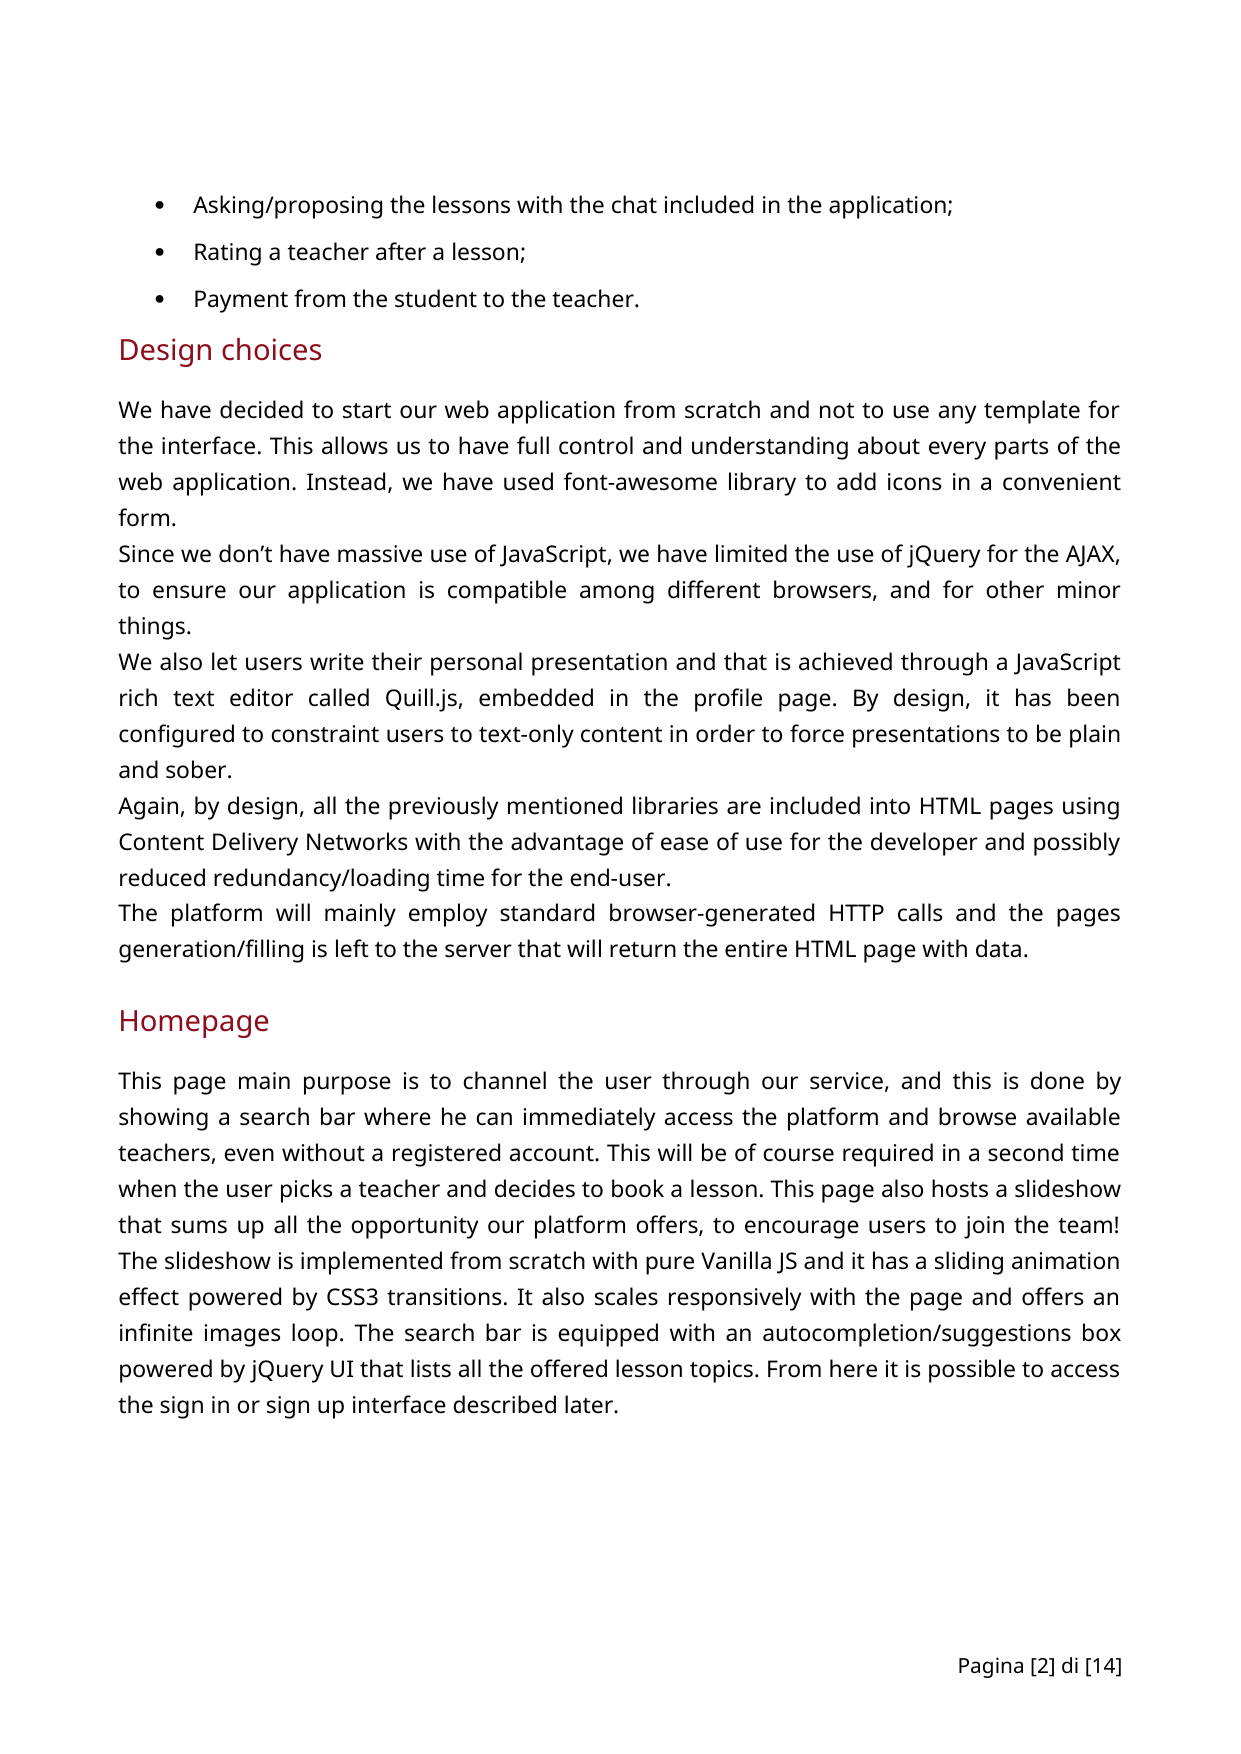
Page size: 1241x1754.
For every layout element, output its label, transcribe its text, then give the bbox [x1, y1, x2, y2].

text We also let users write their personal presentation and that is achieved through a JavaScript rich text editor called Quill.js, embedded in the profile page. By design, it has been configured to constraint users to text-only content in order to force presentations to be plain and sober. [118, 646, 1122, 785]
list Rating a teacher after a lesson; [156, 236, 1122, 267]
text Homepage [118, 1001, 1122, 1040]
text We have decided to start our web application from scratch and not to use any template for the interface. This allows us to have full control and understanding about every parts of the web application. Instead, we have used font-awesome library to add icons in a convenient form. [118, 394, 1122, 533]
text Again, by design, all the previously mentioned libraries are included into HTML pages using Content Delivery Networks with the advantage of ease of use for the developer and possibly reduced redundancy/loading time for the end-user. [118, 789, 1122, 893]
text The platform will mainly employ standard browser-generated HTTP calls and the pages generation/filling is left to the server that will return the entire HTML page with data. [118, 897, 1122, 964]
text Since we don’t have massive use of JavaScript, we have limited the use of jQuery for the AJAX, to ensure our application is compatible among different browsers, and for other minor things. [118, 538, 1122, 641]
text This page main purpose is to channel the user through our service, and this is done by showing a search bar where he can immediately access the platform and browse available teachers, even without a registered account. This will be of course required in a second time when the user picks a teacher and decides to book a lesson. This page also hosts a slideshow that sums up all the opportunity our platform offers, to encourage users to join the team! The slideshow is implemented from scratch with pure Vanilla JS and it has a sliding animation effect powered by CSS3 transitions. It also scales responsively with the page and offers an infinite images loop. The search bar is equipped with an autocompletion/suggestions box powered by jQuery UI that lists all the offered lesson topics. From here it is possible to access the sign in or sign up interface described later. [118, 1065, 1122, 1420]
text Design choices [118, 329, 1122, 369]
list Payment from the student to the teacher. [156, 283, 1122, 314]
list Asking/proposing the lessons with the chat included in the application; [156, 189, 1122, 220]
